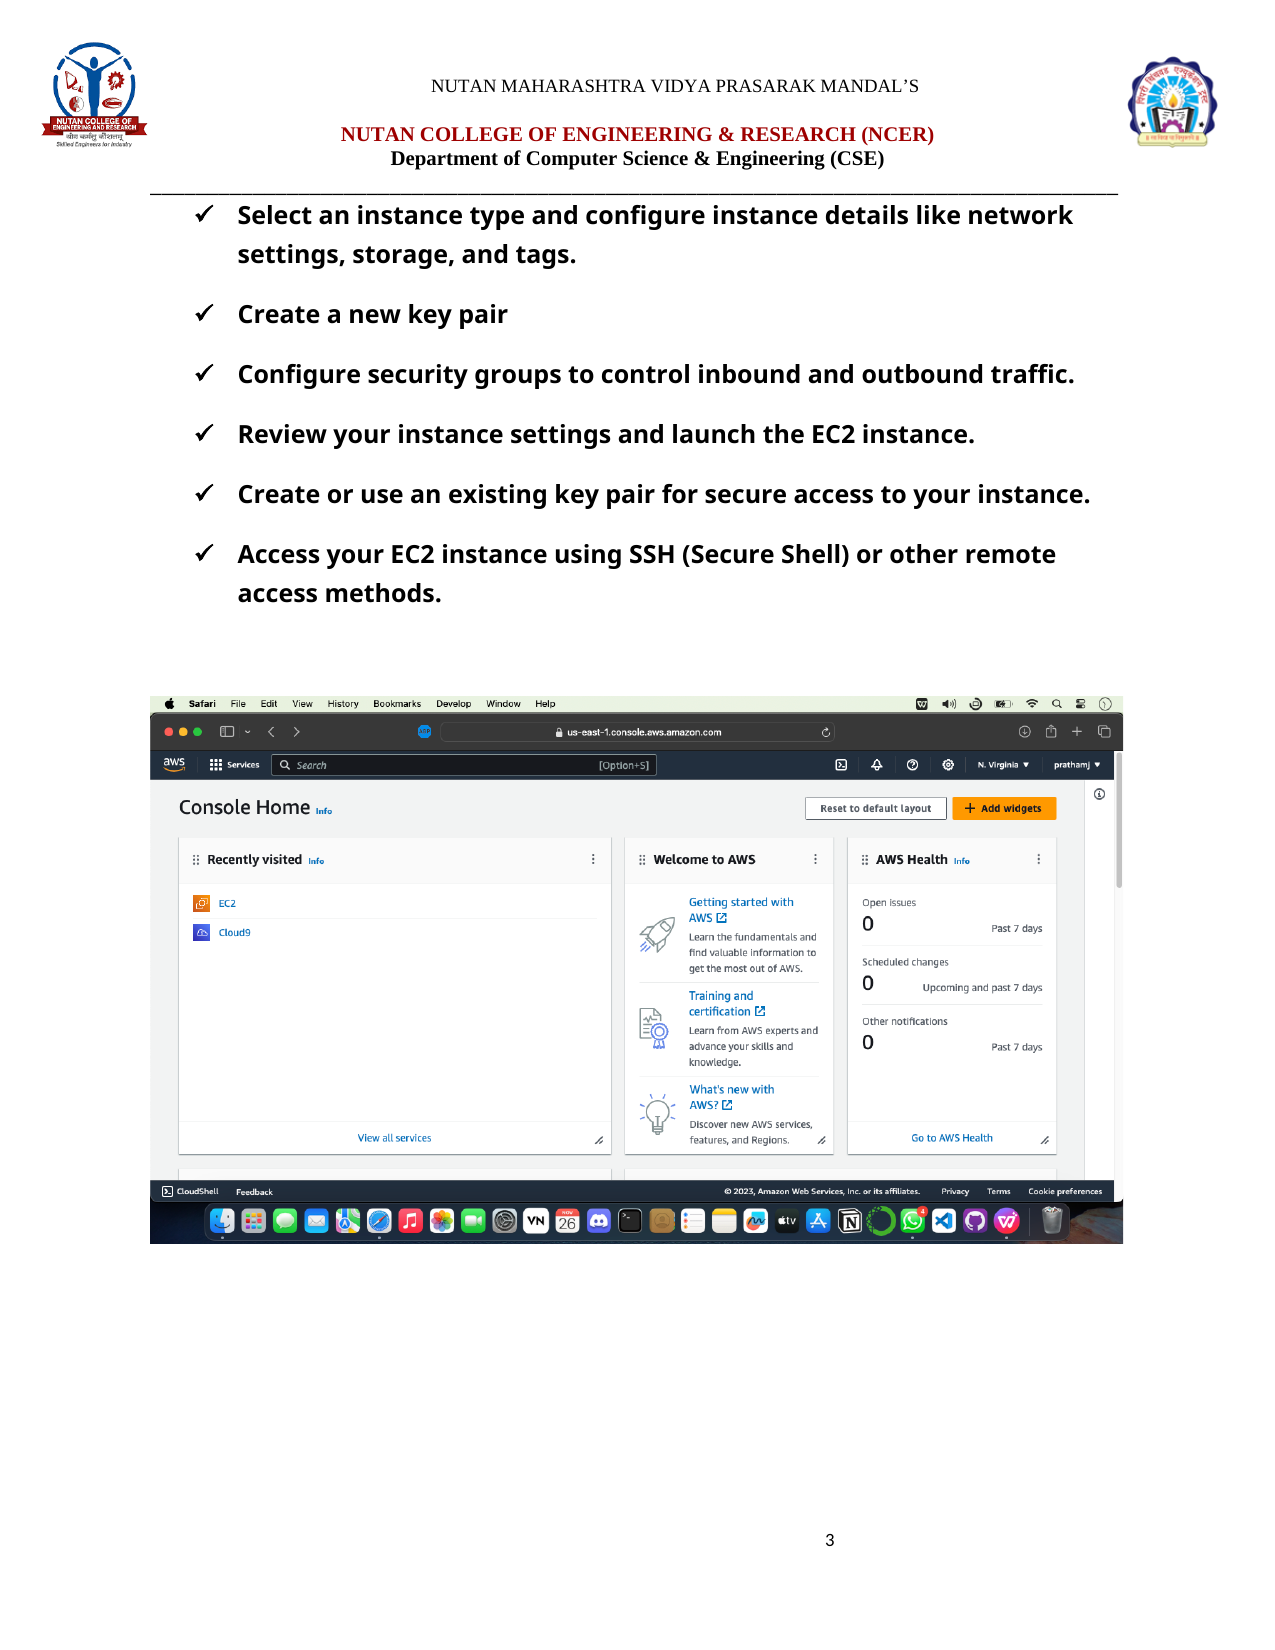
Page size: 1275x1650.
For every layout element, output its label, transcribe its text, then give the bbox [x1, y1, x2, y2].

picture [36, 37, 148, 149]
picture [1126, 55, 1221, 149]
list Select an instance type and configure instance details like network settings, storage, and tags. [194, 198, 1125, 271]
list Create or use an existing key pair for secure access to your instance. [194, 477, 1125, 511]
picture [150, 696, 1124, 1244]
list Review your instance settings and launch the EC2 instance. [194, 417, 1125, 451]
list Create a new key pair [194, 297, 1125, 331]
list Configure security groups to control inbound and outbound traffic. [194, 357, 1125, 391]
list Access your EC2 instance using SSH (Secure Shell) or other remote access methods. [194, 537, 1125, 610]
